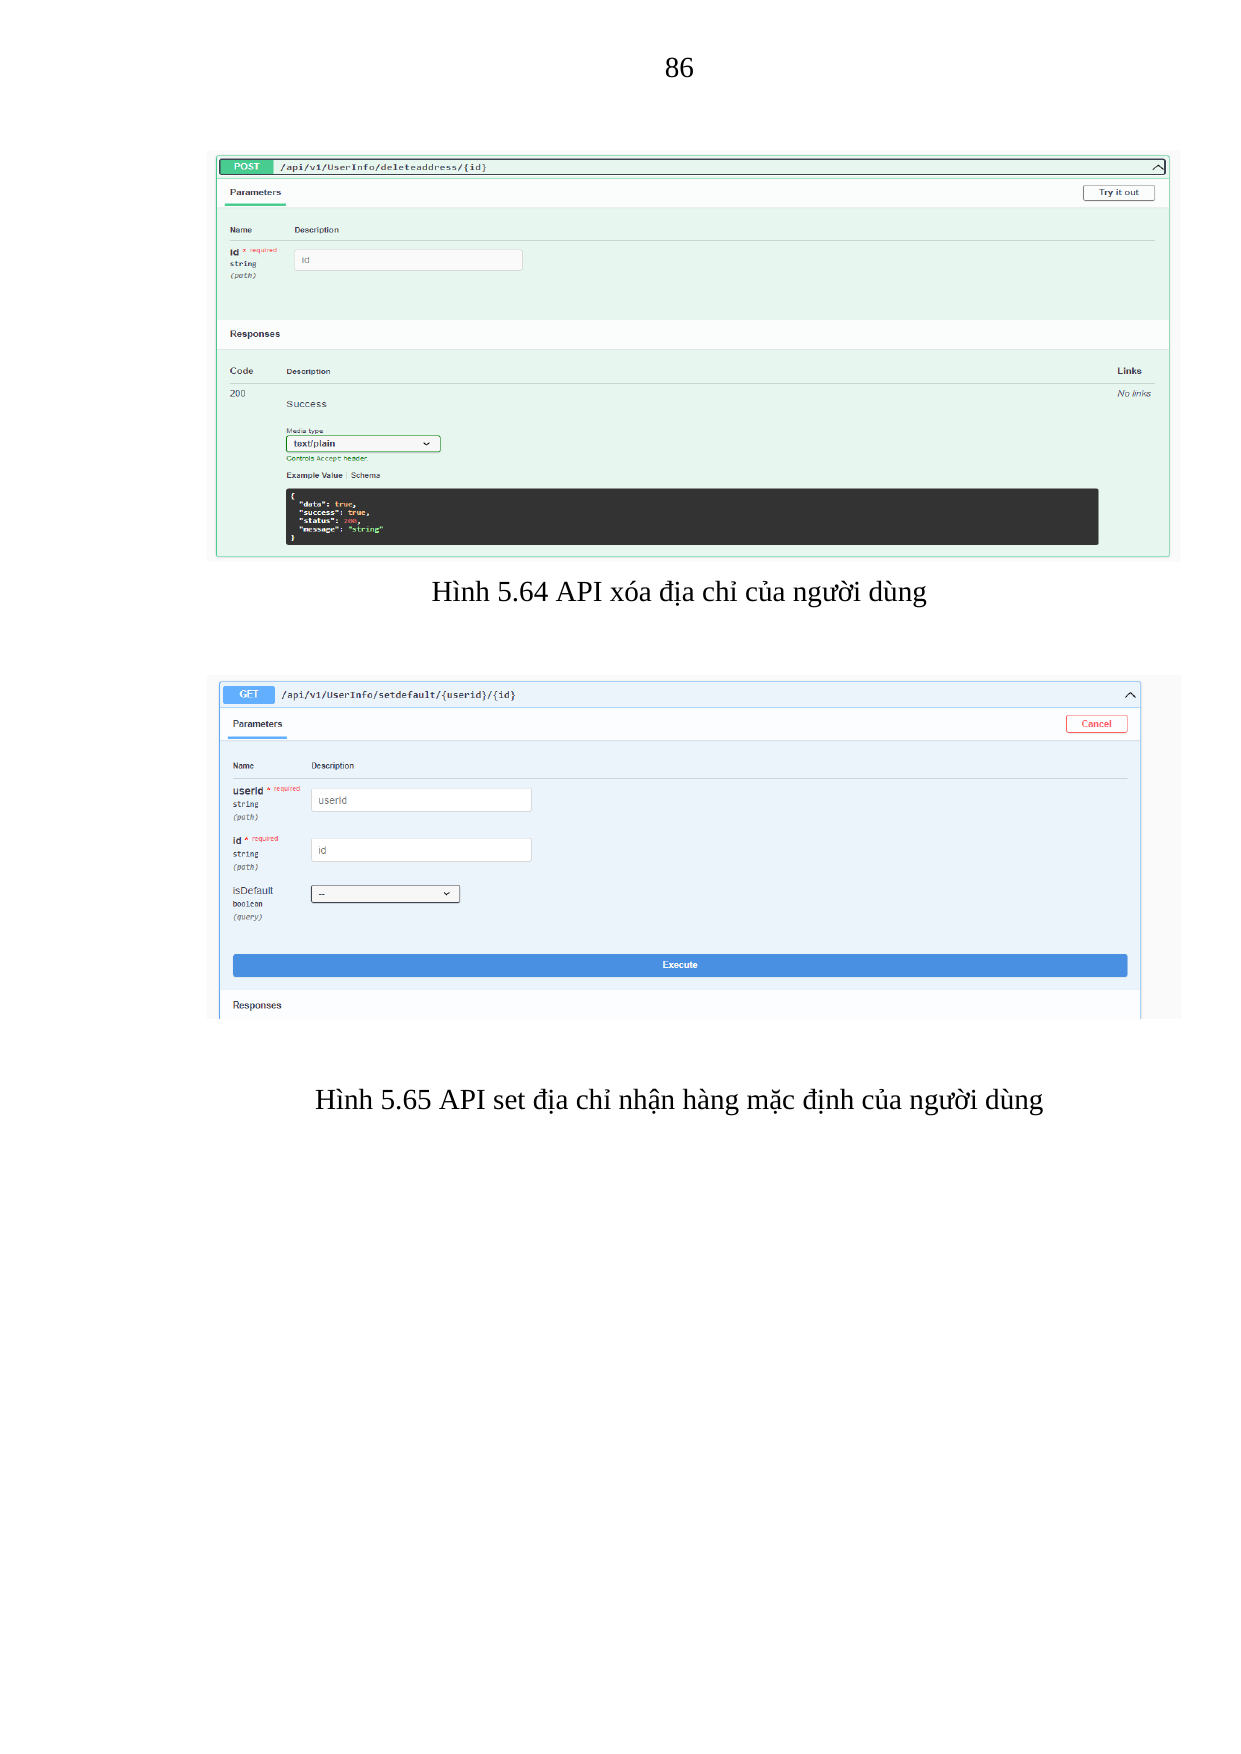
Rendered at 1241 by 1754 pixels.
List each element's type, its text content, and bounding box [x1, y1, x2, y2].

picture [206, 675, 1182, 1019]
picture [206, 150, 1181, 562]
